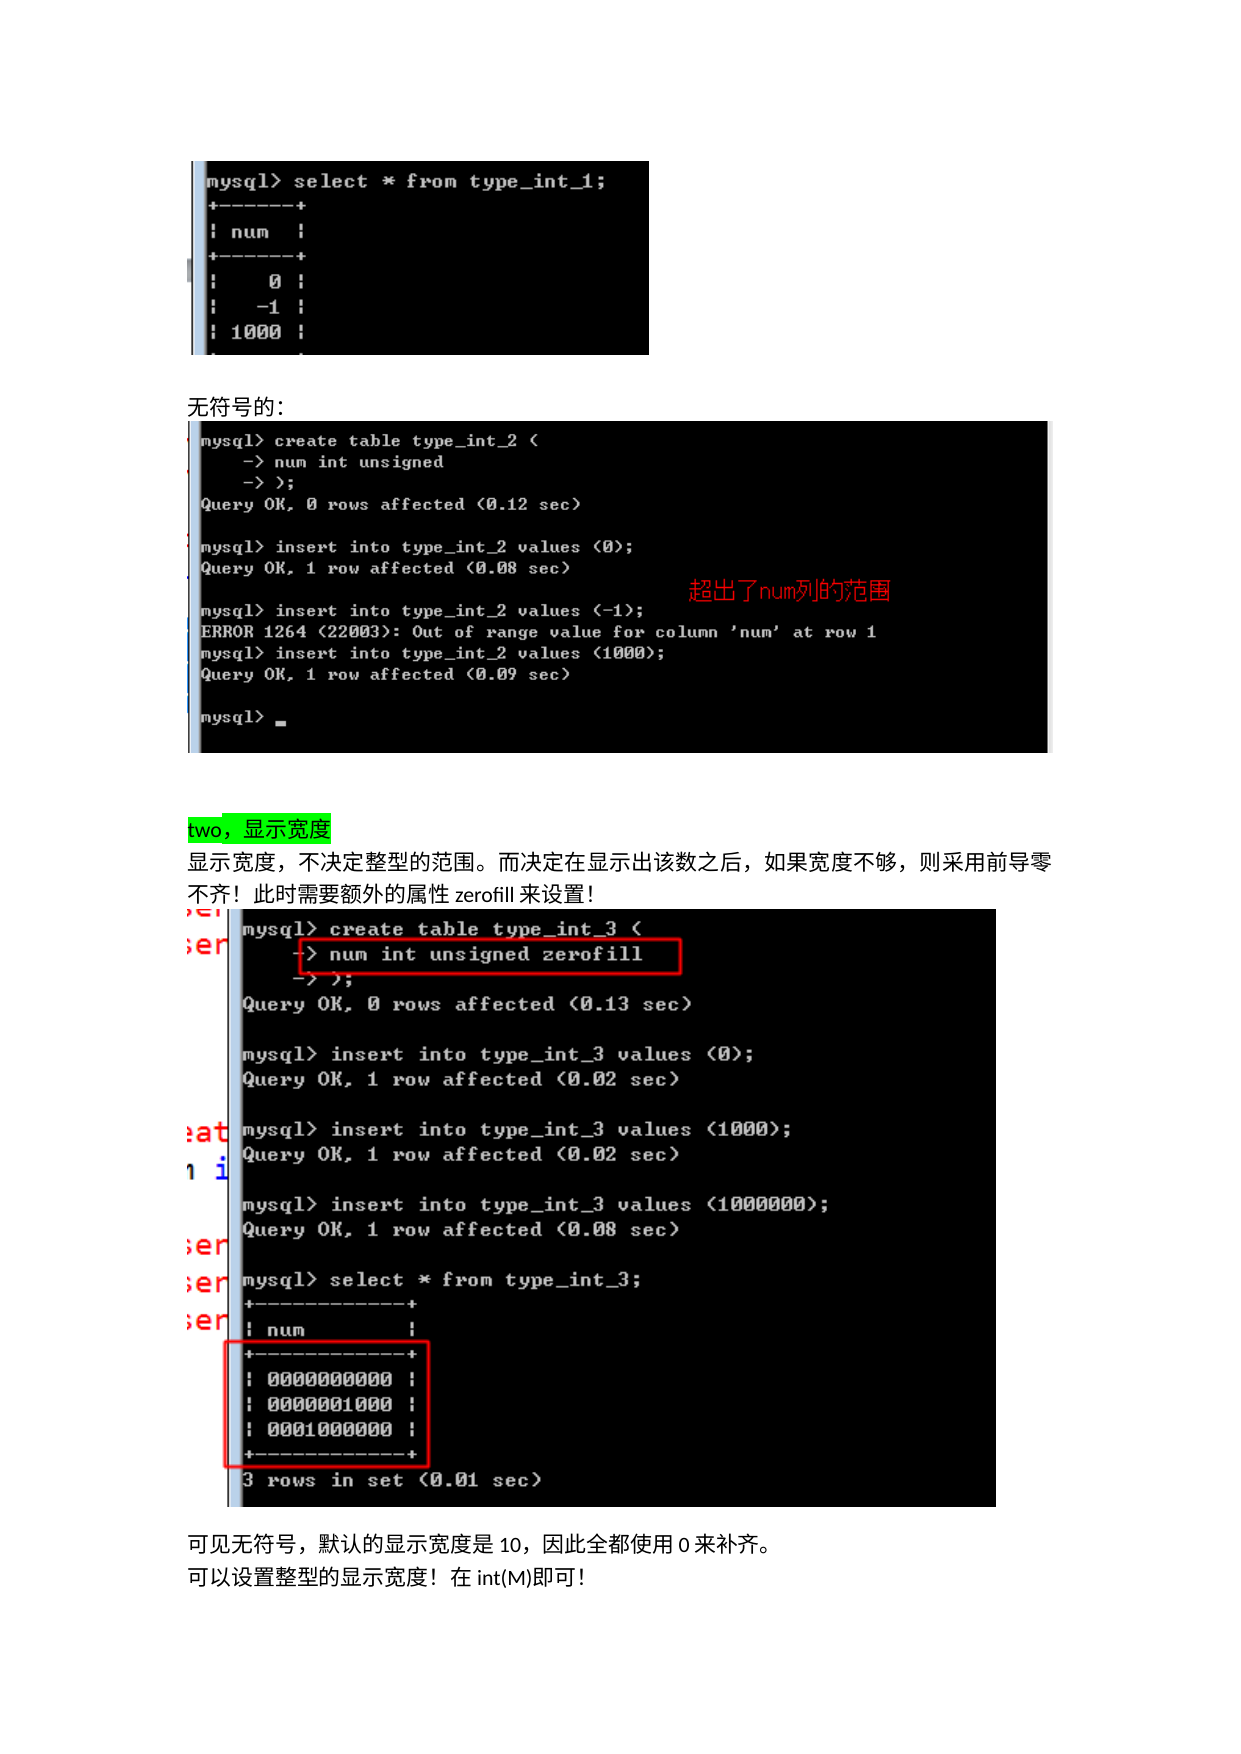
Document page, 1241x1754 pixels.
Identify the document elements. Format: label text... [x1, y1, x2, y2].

picture [187, 909, 996, 1507]
text 无符号的： [187, 389, 1053, 421]
text 可见无符号，默认的显示宽度是 10，因此全都使用0来补齐。 [187, 1527, 1053, 1559]
picture [187, 421, 1053, 753]
picture [187, 161, 649, 355]
text 显示宽度，不决定整型的范围。而决定在显示出该数之后，如果宽度不够，则采用前导零不齐！此时需要额外的属性 zerofill 来设置！ [187, 844, 1053, 909]
text two，显示宽度 [187, 812, 1053, 844]
text 可以设置整型的显示宽度！在 int(M)即可！ [187, 1559, 1053, 1592]
